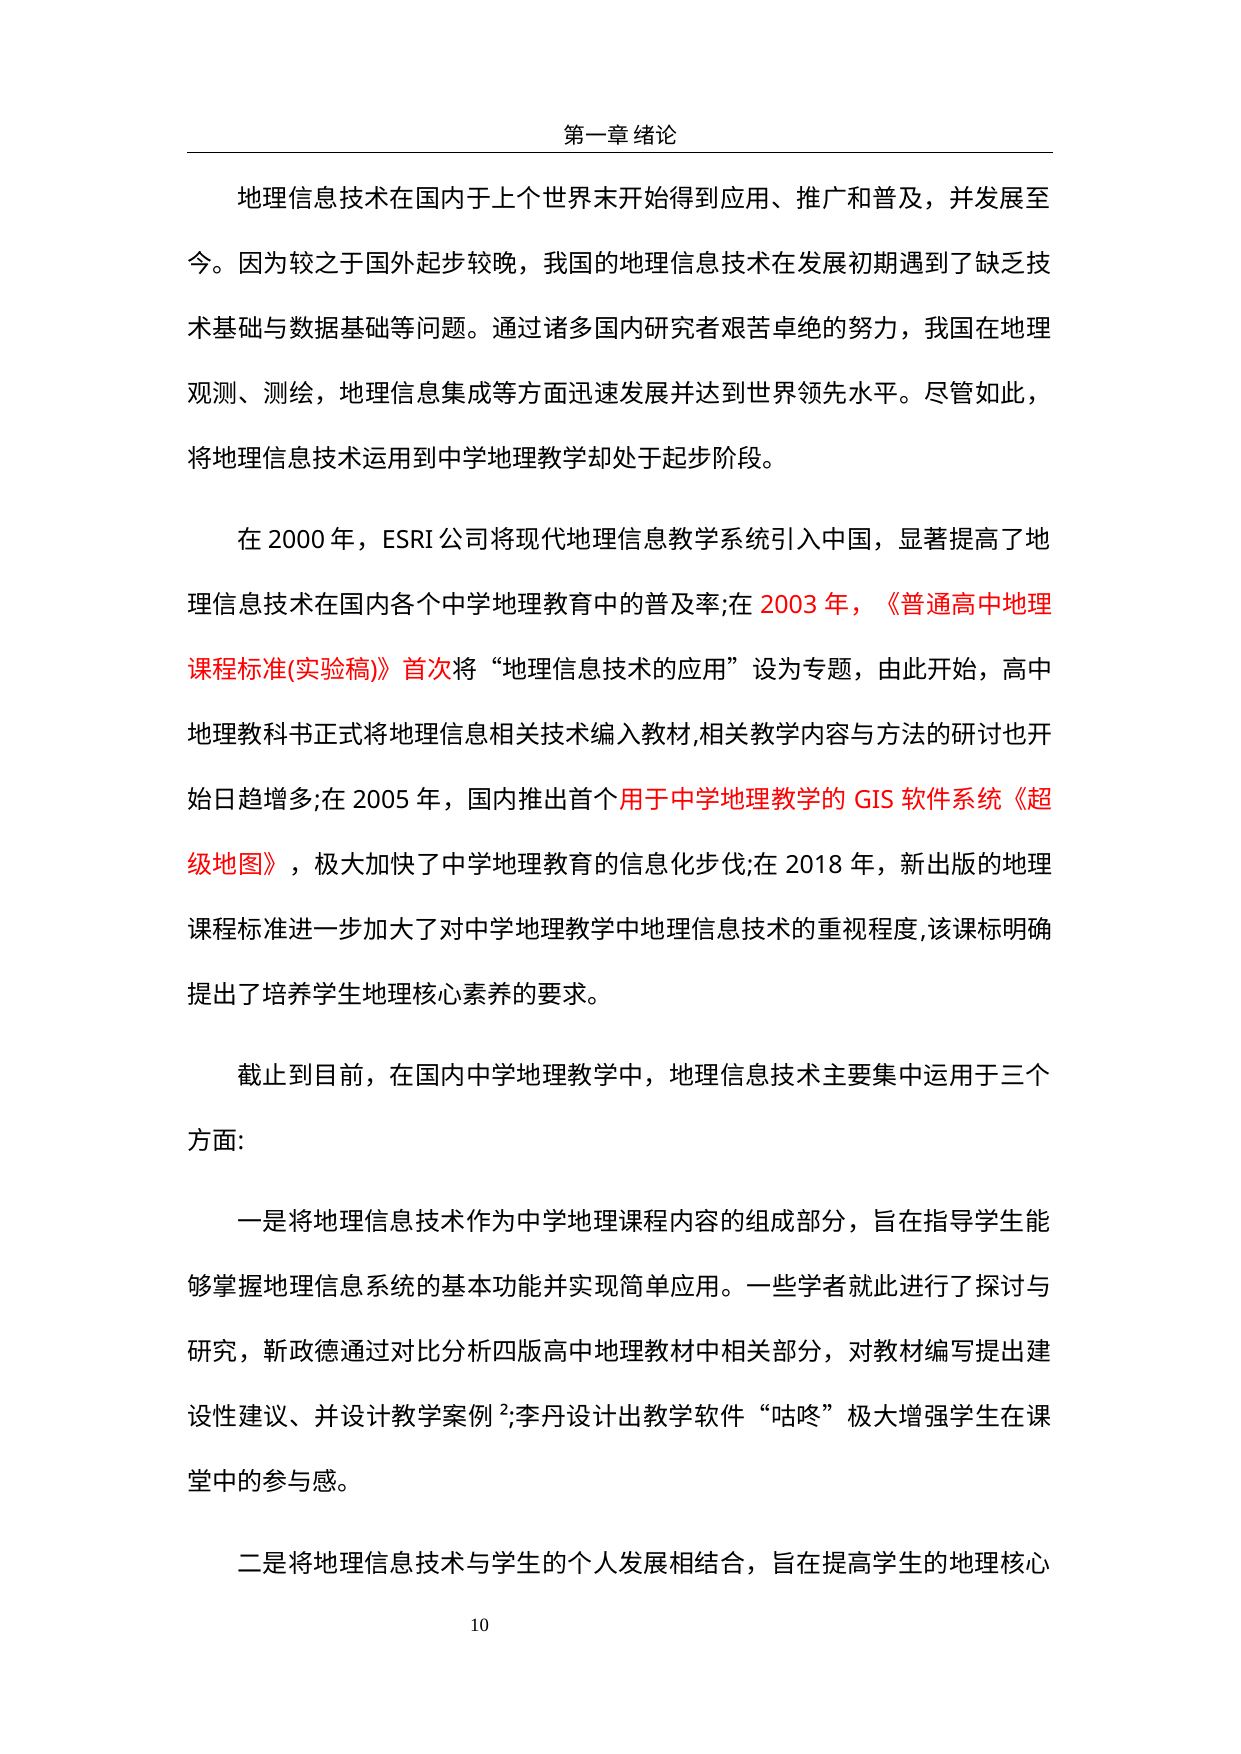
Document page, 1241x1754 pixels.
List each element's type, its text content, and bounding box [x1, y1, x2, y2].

list 截止到目前，在国内中学地理教学中，地理信息技术主要集中运用于三个方面: [187, 1041, 1053, 1171]
list 一是将地理信息技术作为中学地理课程内容的组成部分，旨在指导学生能够掌握地理信息系统的基本功能并实现简单应用。一些学者就此进行了探讨与研究，靳政德通过对比分析四版高中地理教材中相关部分，对教材编写提出建设性建议、并设计教学案例²;李丹设计出教学软件“咕咚”极大增强学生在课堂中的参与感。 [187, 1187, 1053, 1512]
list 在2000年，ESRI公司将现代地理信息教学系统引入中国，显著提高了地理信息技术在国内各个中学地理教育中的普及率;在 2003 年，《普通高中地理课程标准(实验稿)》首次将“地理信息技术的应用”设为专题，由此开始，高中地理教科书正式将地理信息相关技术编入教材,相关教学内容与方法的研讨也开始日趋增多;在 2005 年，国内推出首个用于中学地理教学的 GIS 软件系统《超级地图》，极大加快了中学地理教育的信息化步伐;在 2018 年，新出版的地理课程标准进一步加大了对中学地理教学中地理信息技术的重视程度,该课标明确提出了培养学生地理核心素养的要求。 [187, 505, 1053, 1025]
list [187, 1529, 1053, 1594]
list 地理信息技术在国内于上个世界末开始得到应用、推广和普及，并发展至今。因为较之于国外起步较晚，我国的地理信息技术在发展初期遇到了缺乏技术基础与数据基础等问题。通过诸多国内研究者艰苦卓绝的努力，我国在地理观测、测绘，地理信息集成等方面迅速发展并达到世界领先水平。尽管如此，将地理信息技术运用到中学地理教学却处于起步阶段。 [187, 164, 1053, 489]
